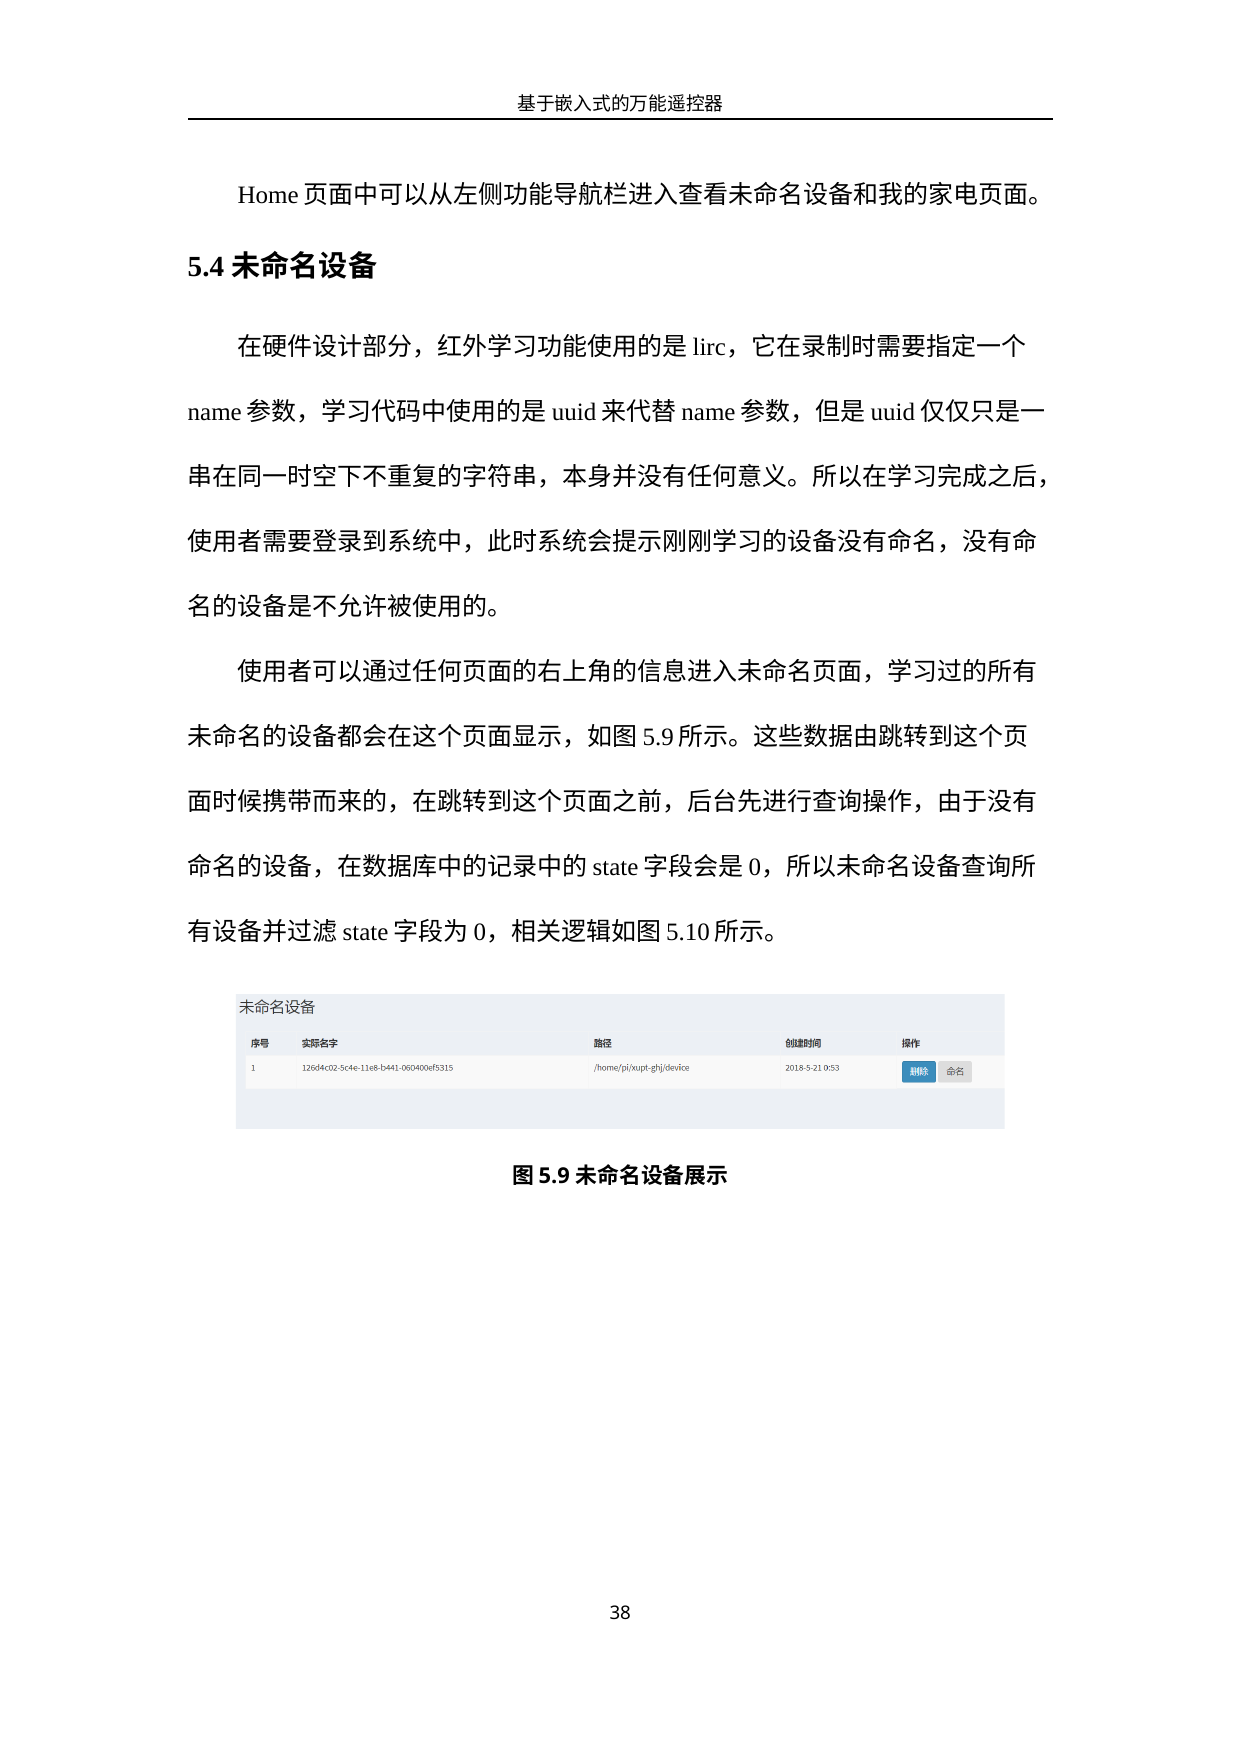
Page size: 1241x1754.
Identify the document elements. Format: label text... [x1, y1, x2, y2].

text Home页面中可以从左侧功能导航栏进入查看未命名设备和我的家电页面。 [187, 160, 1053, 225]
subtitle 5.4 未命名设备 [187, 231, 1053, 296]
text 图5.9 未命名设备展示 [187, 1157, 1053, 1190]
text 在硬件设计部分，红外学习功能使用的是lirc，它在录制时需要指定一个name参数，学习代码中使用的是uuid来代替name参数，但是uuid仅仅只是一串在同一时空下不重复的字符串，本身并没有任何意义。所以在学习完成之后，使用者需要登录到系统中，此时系统会提示刚刚学习的设备没有命名，没有命名的设备是不允许被使用的。 [187, 312, 1053, 637]
text 使用者可以通过任何页面的右上角的信息进入未命名页面，学习过的所有未命名的设备都会在这个页面显示，如图5.9所示。这些数据由跳转到这个页面时候携带而来的，在跳转到这个页面之前，后台先进行查询操作，由于没有命名的设备，在数据库中的记录中的state字段会是0，所以未命名设备查询所有设备并过滤state字段为0，相关逻辑如图5.10所示。 [187, 637, 1053, 962]
picture [235, 994, 1005, 1129]
